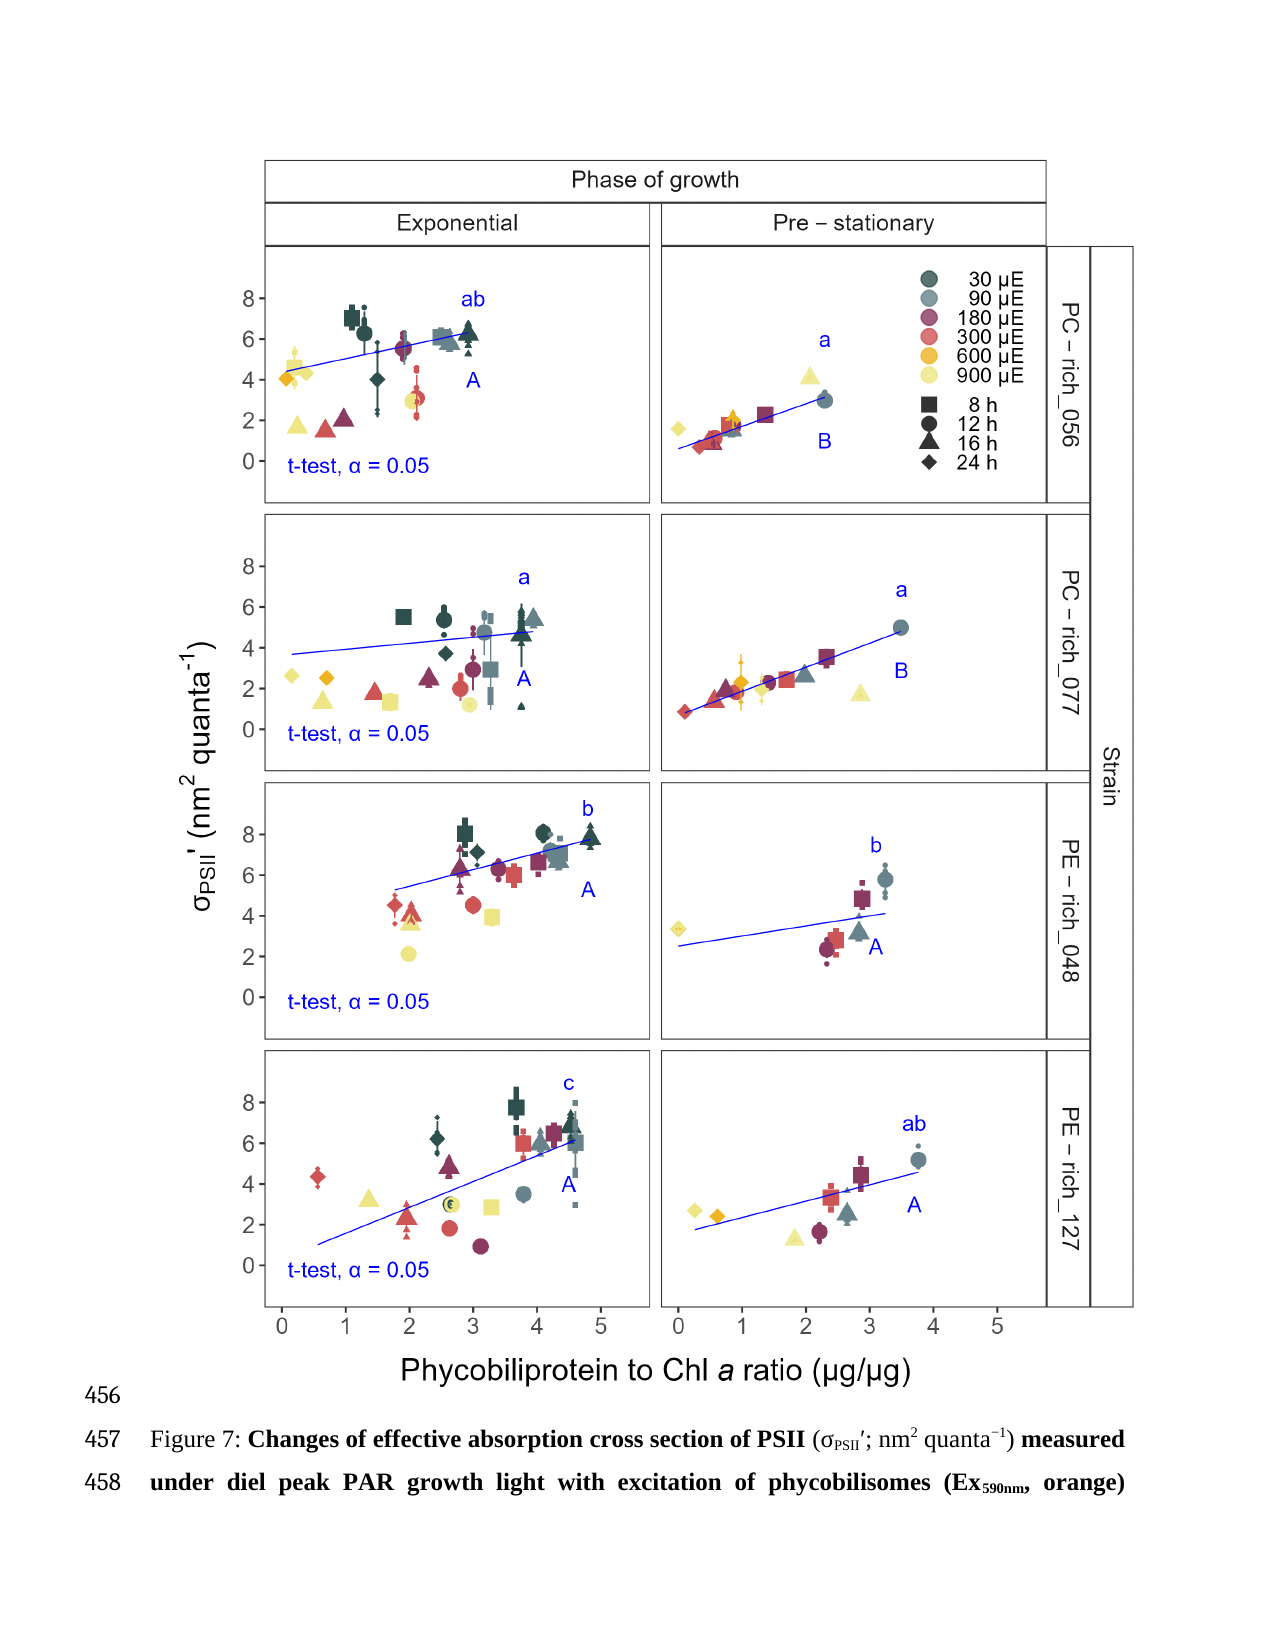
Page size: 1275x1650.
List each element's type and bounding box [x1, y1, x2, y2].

picture [168, 150, 1144, 1404]
text [150, 1424, 1125, 1496]
